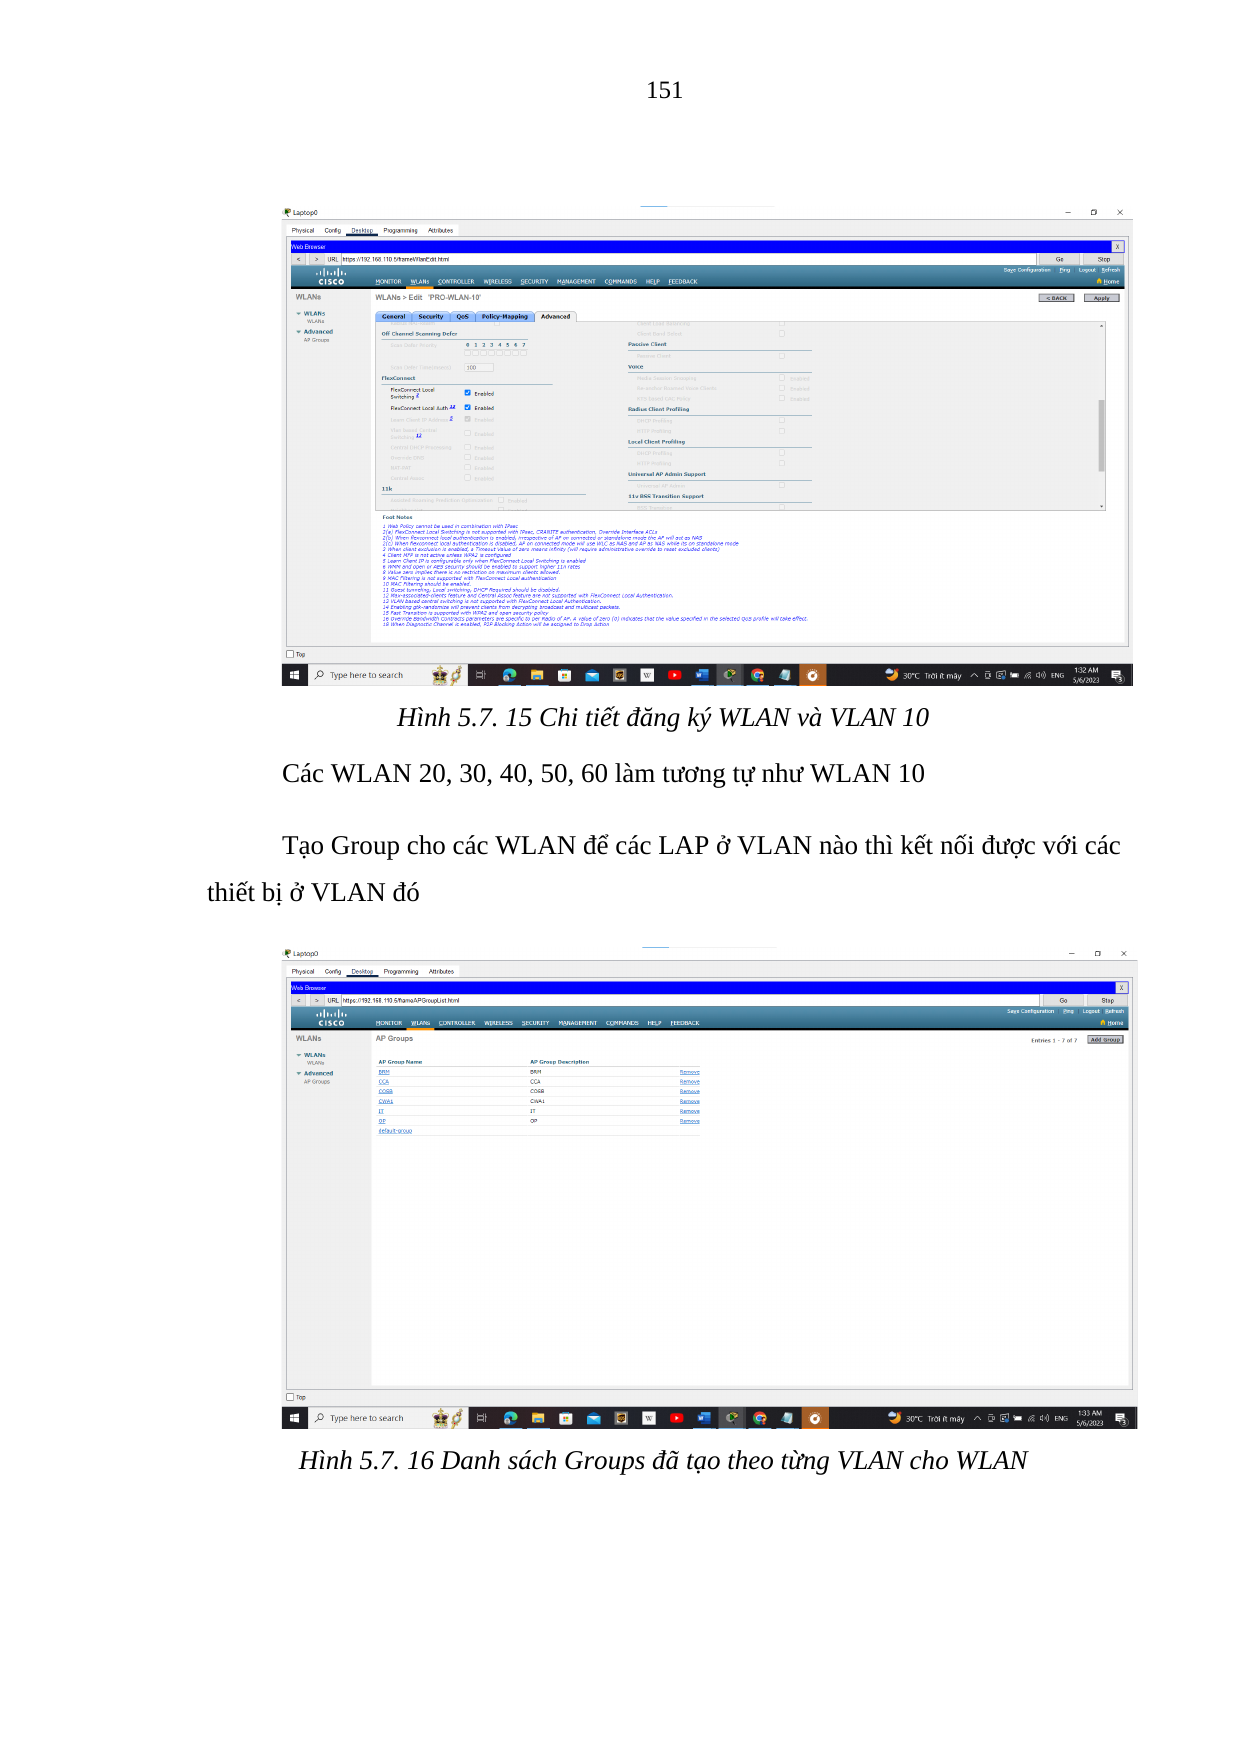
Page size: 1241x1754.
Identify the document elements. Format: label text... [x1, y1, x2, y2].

picture [281, 206, 1133, 686]
picture [281, 947, 1138, 1429]
text Tạo Group cho các WLAN để các LAP ở VLAN nào thì kết nối được với các thiết bị ở VLAN đó [207, 829, 1122, 907]
text Các WLAN 20, 30, 40, 50, 60 làm tương tự như WLAN 10 [207, 757, 1122, 788]
